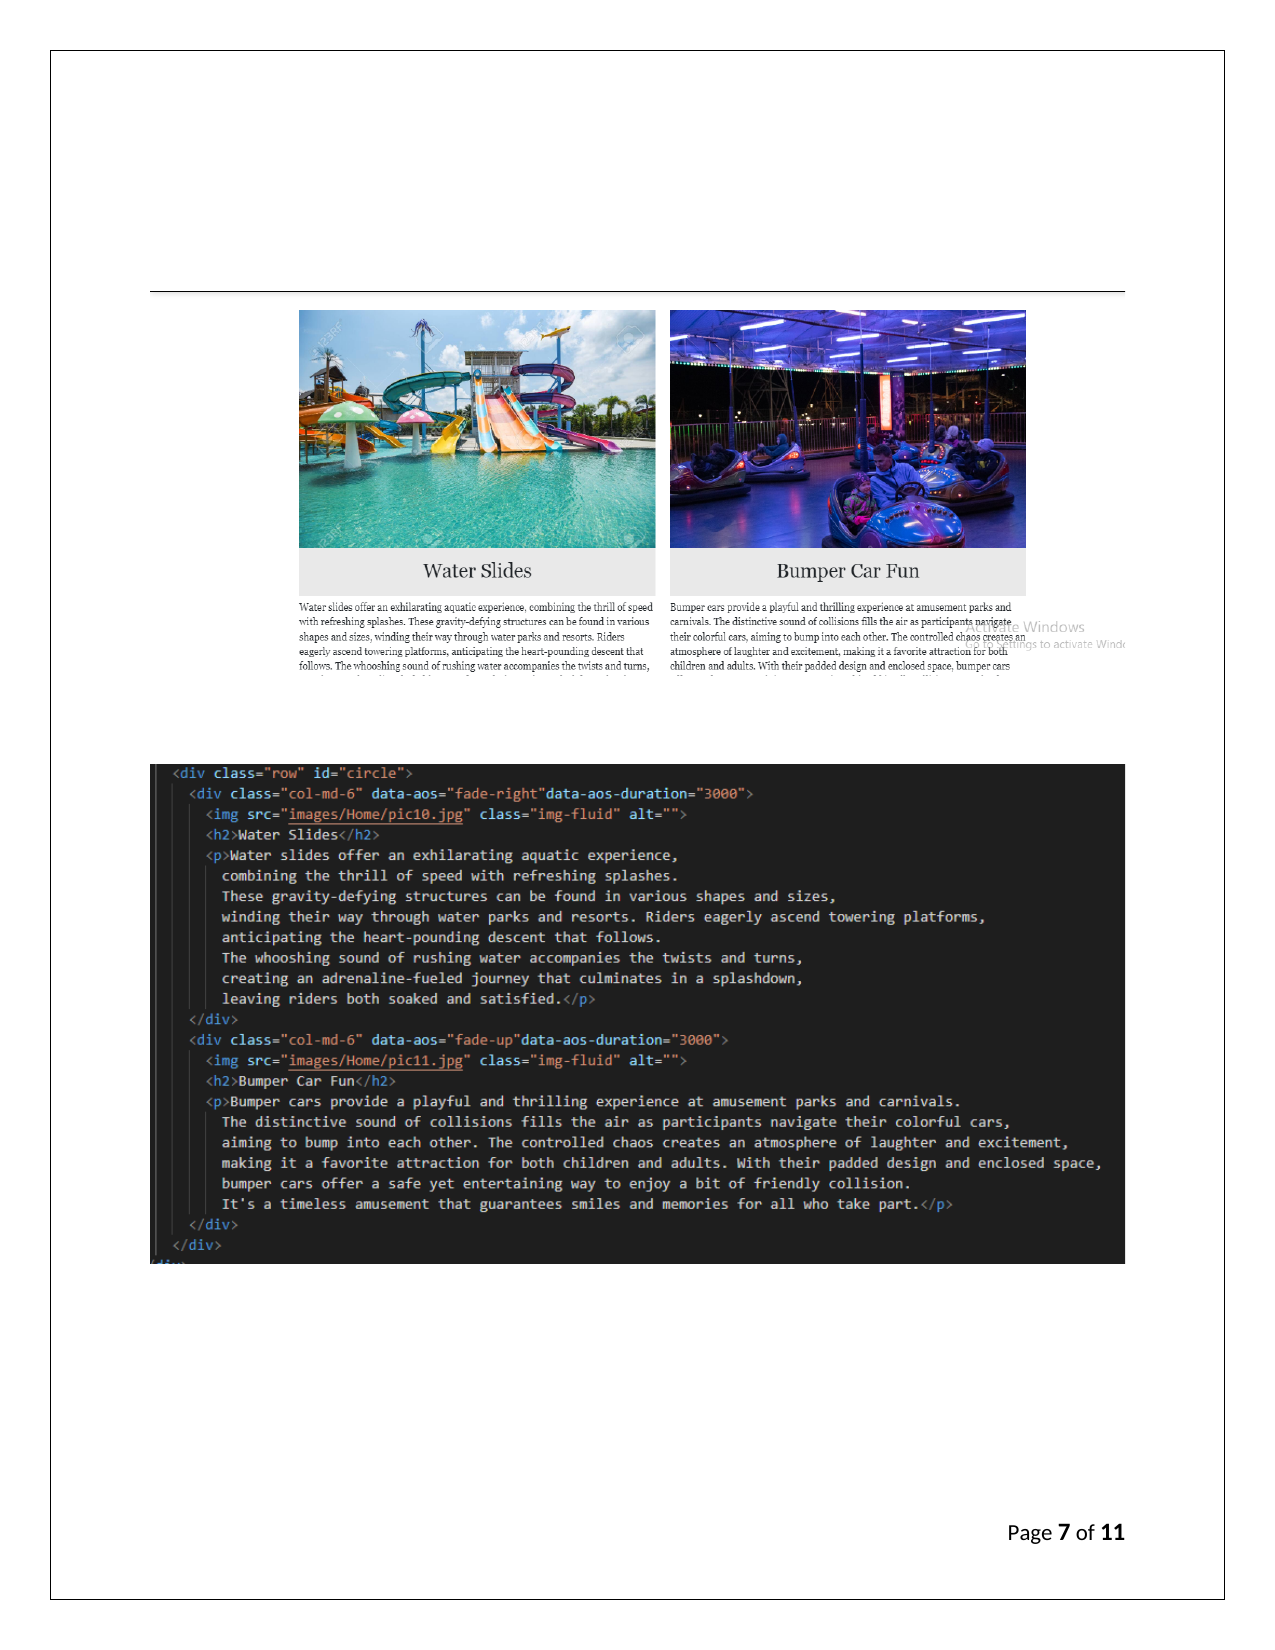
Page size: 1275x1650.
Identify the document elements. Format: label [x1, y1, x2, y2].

picture [150, 291, 1125, 676]
picture [150, 764, 1125, 1264]
